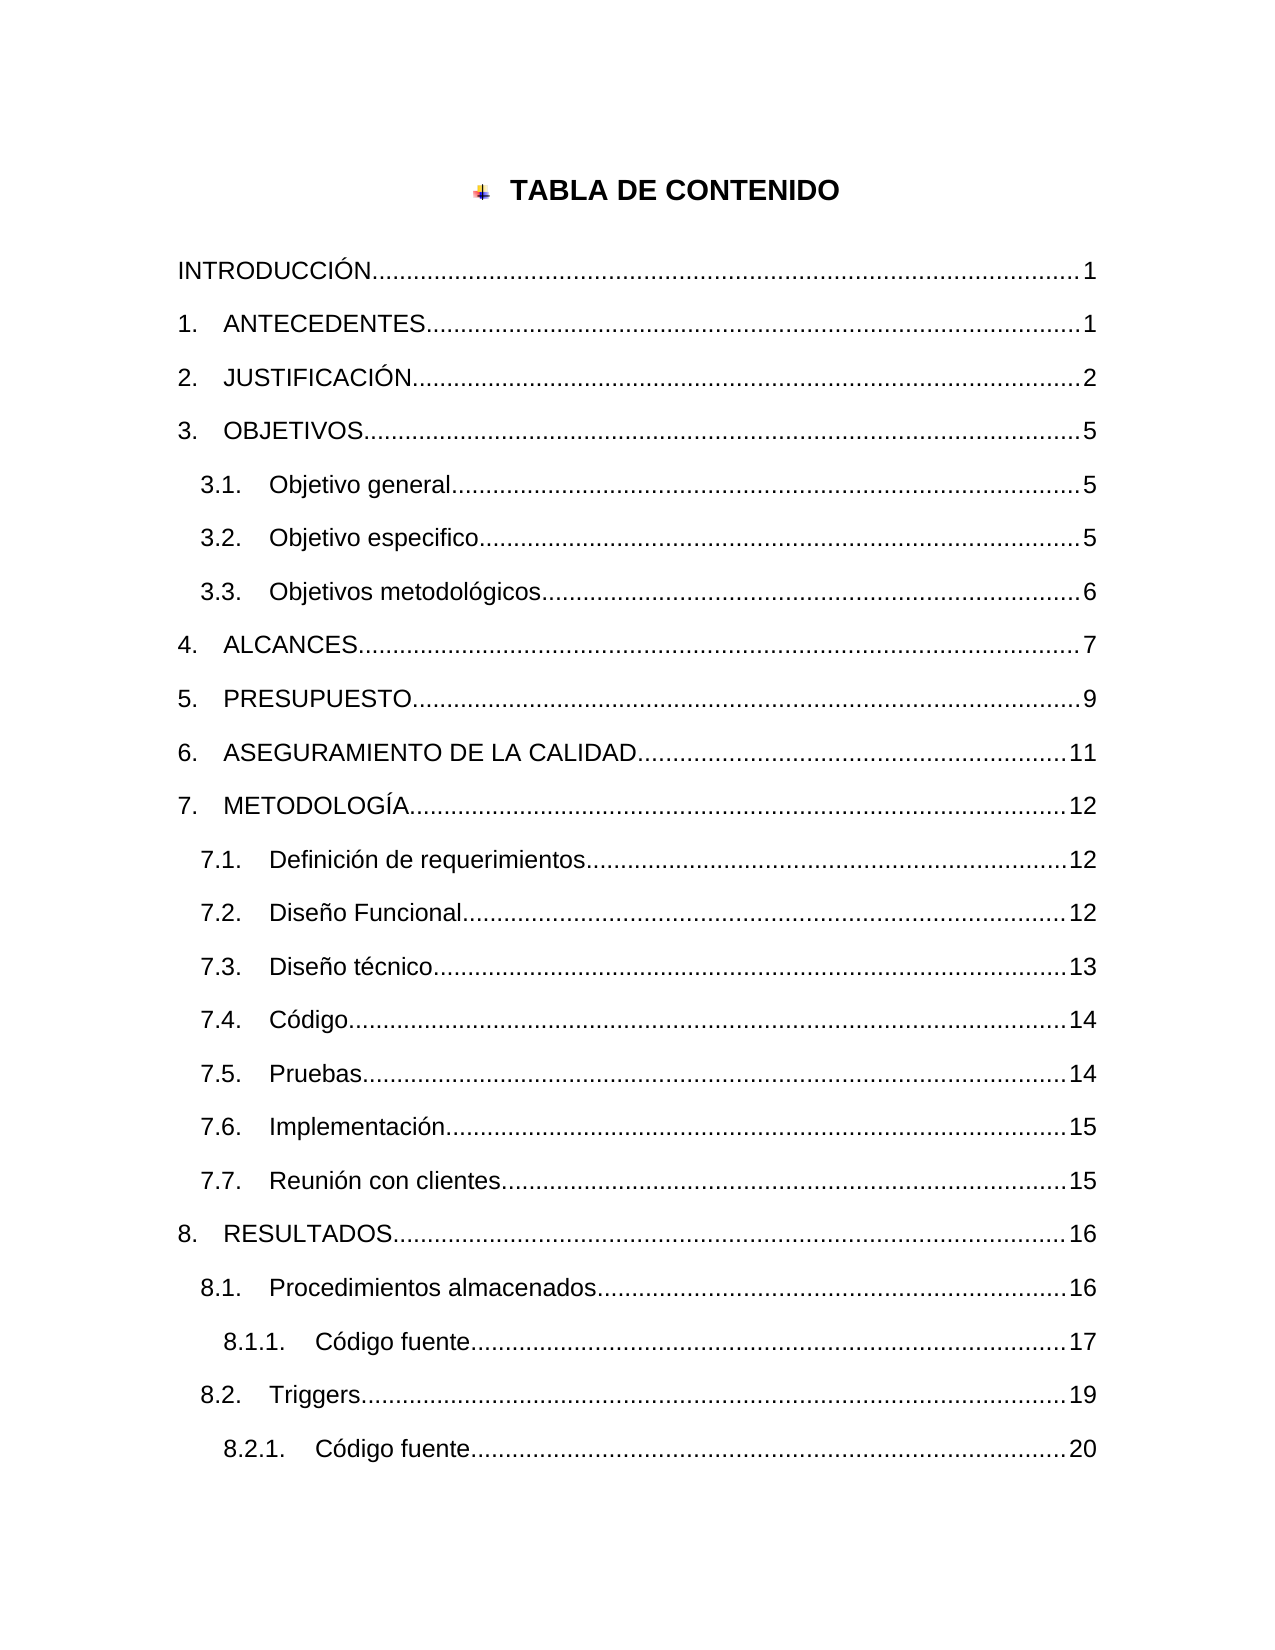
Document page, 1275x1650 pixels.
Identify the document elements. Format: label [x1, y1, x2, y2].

picture [473, 183, 490, 200]
